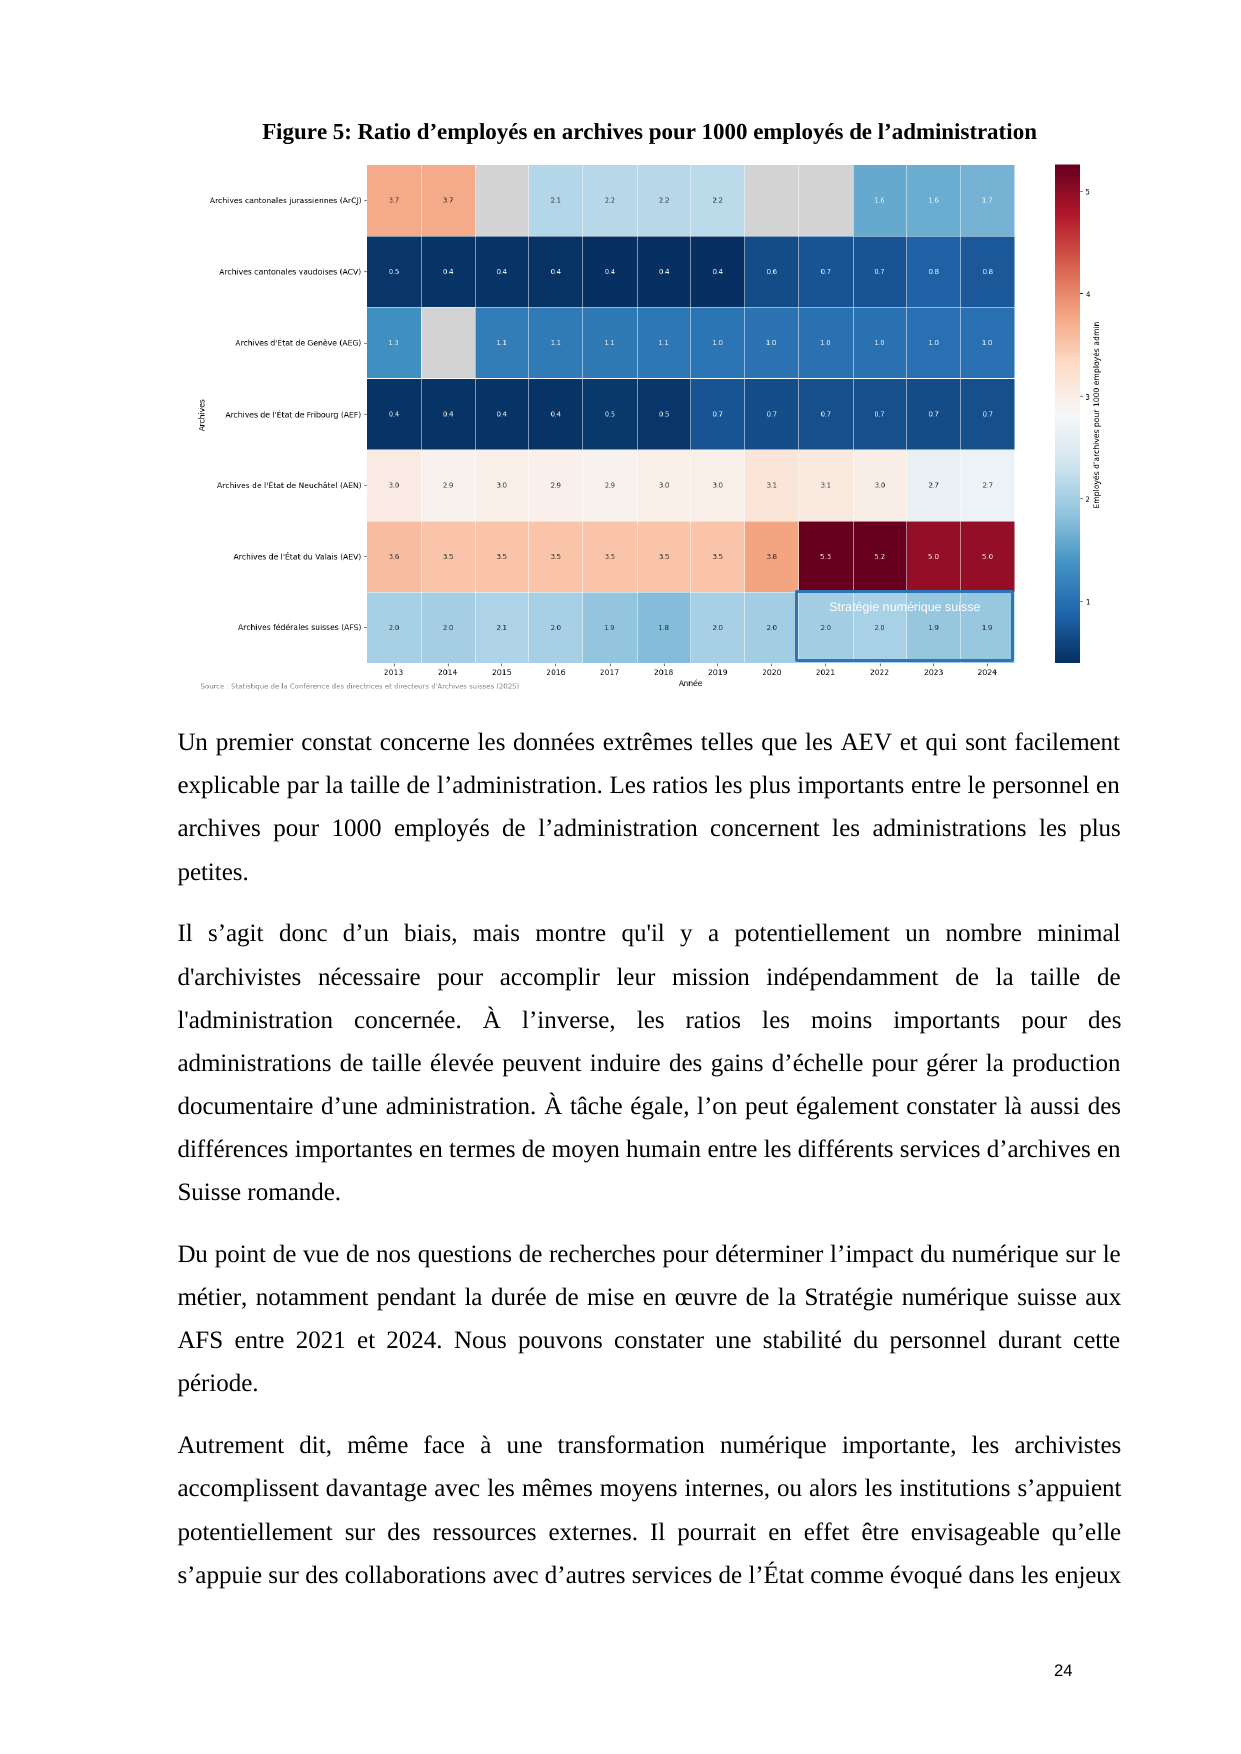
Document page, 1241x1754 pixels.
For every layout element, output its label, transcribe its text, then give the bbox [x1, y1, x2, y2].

text Un premier constat concerne les données extrêmes telles que les AEV et qui sont facilement explicable par la taille de l’administration. Les ratios les plus importants entre le personnel en archives pour 1000 employés de l’administration concernent les administrations les plus petites. [177, 727, 1122, 885]
text Il s’agit donc d’un biais, mais montre qu'il y a potentiellement un nombre minimal d'archivistes nécessaire pour accomplir leur mission indépendamment de la taille de l'administration concernée. À l’inverse, les ratios les moins importants pour des administrations de taille élevée peuvent induire des gains d’échelle pour gérer la production documentaire d’une administration. À tâche égale, l’on peut également constater là aussi des différences importantes en termes de moyen humain entre les différents services d’archives en Suisse romande. [177, 918, 1122, 1206]
picture [193, 163, 1106, 695]
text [177, 1430, 1122, 1588]
text Du point de vue de nos questions de recherches pour déterminer l’impact du numérique sur le métier, notamment pendant la durée de mise en œuvre de la Stratégie numérique suisse aux AFS entre 2021 et 2024. Nous pouvons constater une stabilité du personnel durant cette période. [177, 1239, 1122, 1397]
